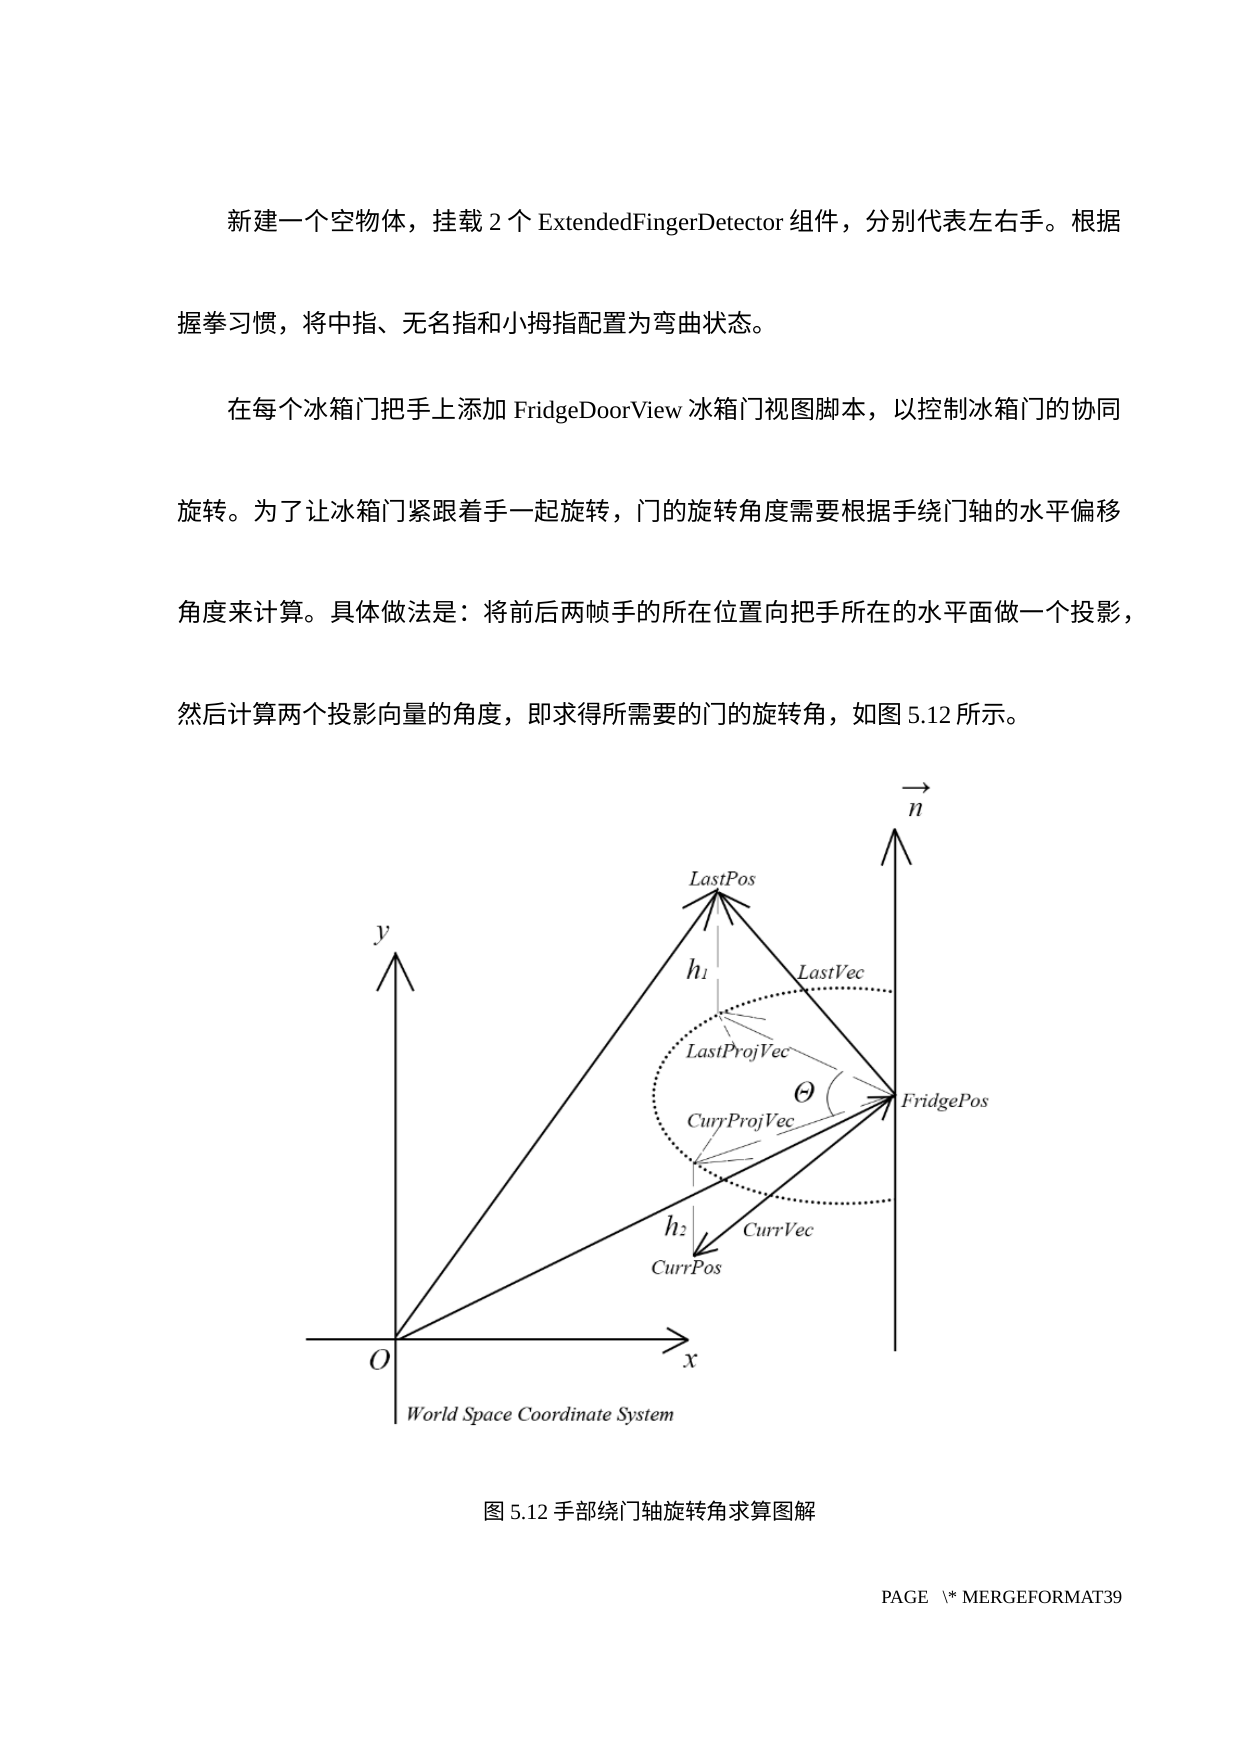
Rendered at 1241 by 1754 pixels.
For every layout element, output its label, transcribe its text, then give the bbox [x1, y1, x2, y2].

text 新建一个空物体，挂载2个ExtendedFingerDetector组件，分别代表左右手。根据握拳习惯，将中指、无名指和小拇指配置为弯曲状态。 [177, 185, 1122, 355]
text 在每个冰箱门把手上添加FridgeDoorView冰箱门视图脚本，以控制冰箱门的协同旋转。为了让冰箱门紧跟着手一起旋转，门的旋转角度需要根据手绕门轴的水平偏移角度来计算。具体做法是：将前后两帧手的所在位置向把手所在的水平面做一个投影，然后计算两个投影向量的角度，即求得所需要的门的旋转角，如图5.12所示。 [177, 373, 1122, 747]
picture [291, 765, 1009, 1449]
text 图5.12 手部绕门轴旋转角求算图解 [177, 1492, 1122, 1526]
